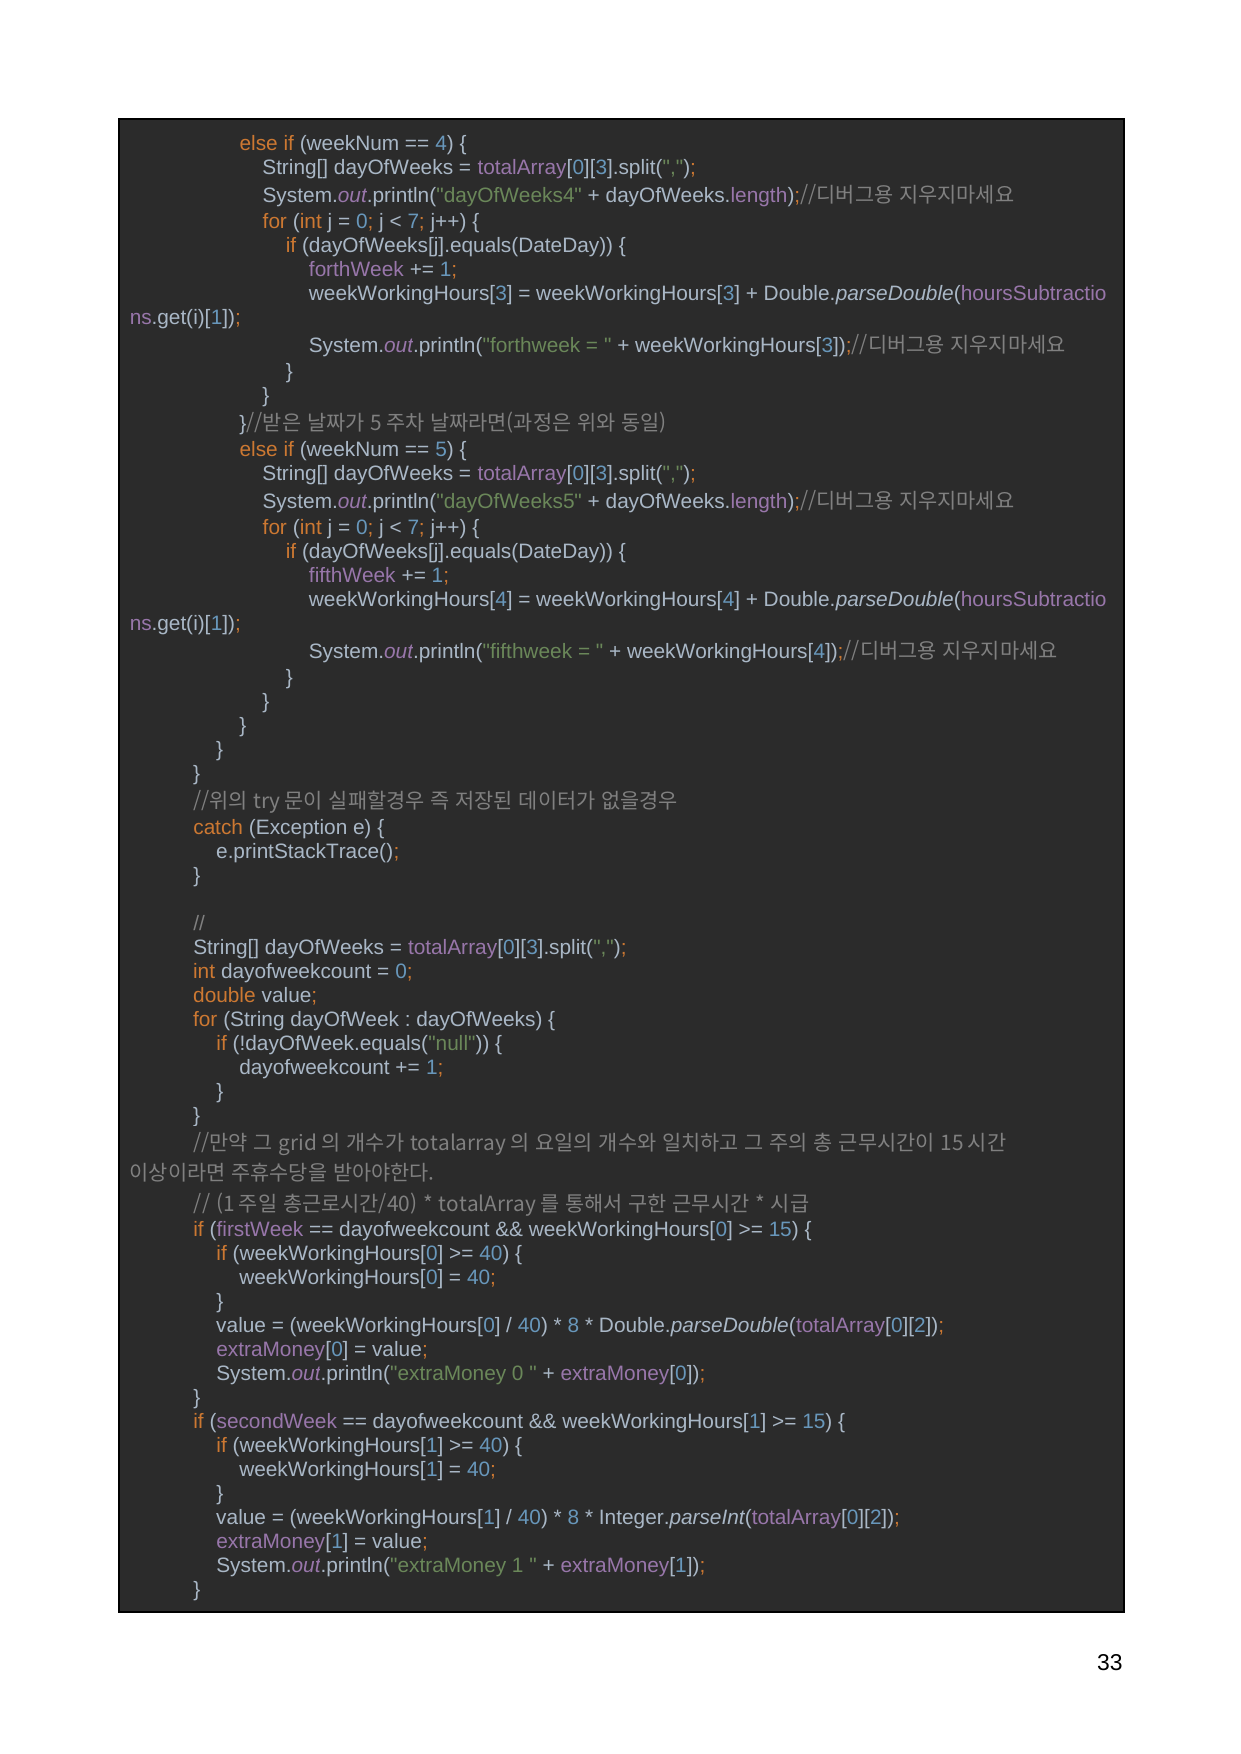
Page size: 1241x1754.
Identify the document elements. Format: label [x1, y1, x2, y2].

table_header [120, 120, 1123, 1611]
